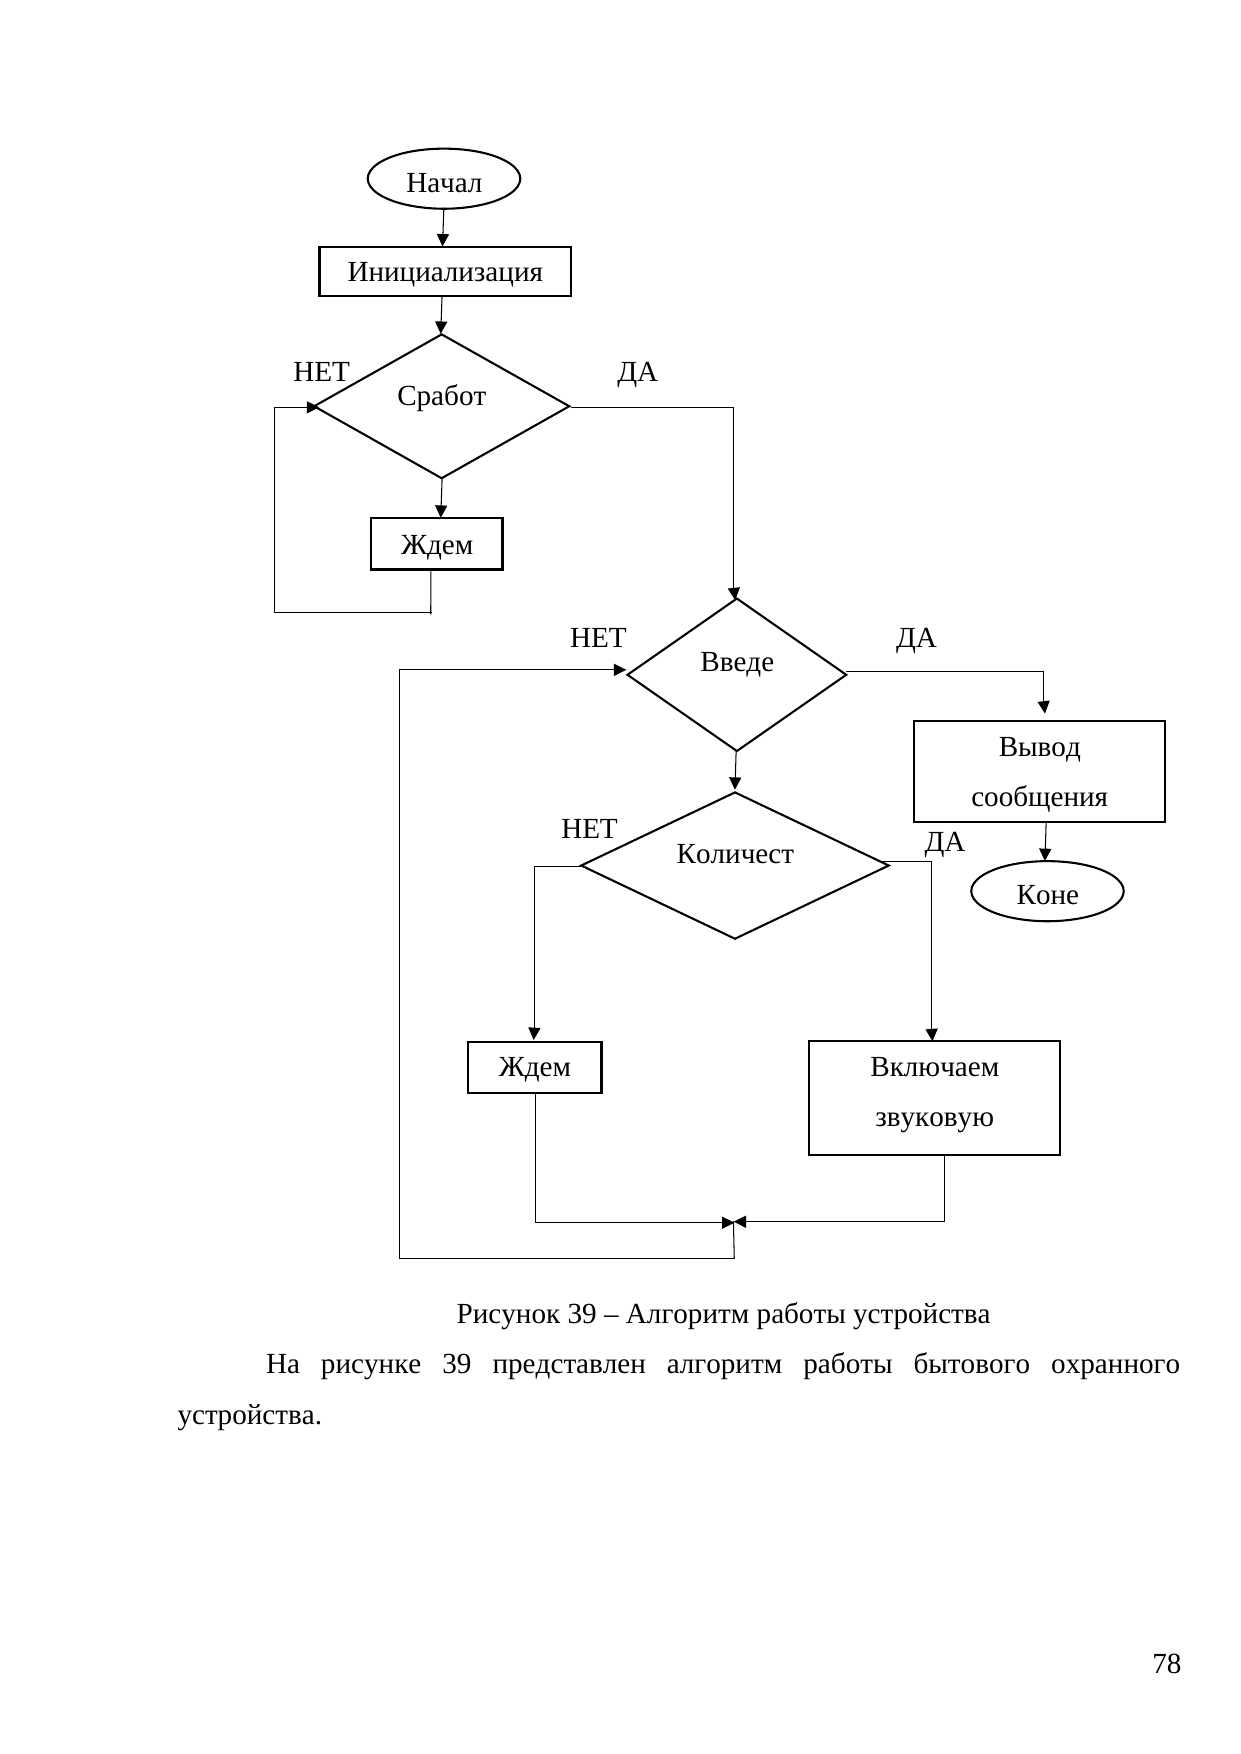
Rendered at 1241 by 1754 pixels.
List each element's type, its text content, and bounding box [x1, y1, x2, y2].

text На рисунке 39 представлен алгоритм работы бытового охранного устройства. [177, 1346, 1181, 1430]
text Рисунок 39 – Алгоритм работы устройства [177, 1296, 1181, 1330]
